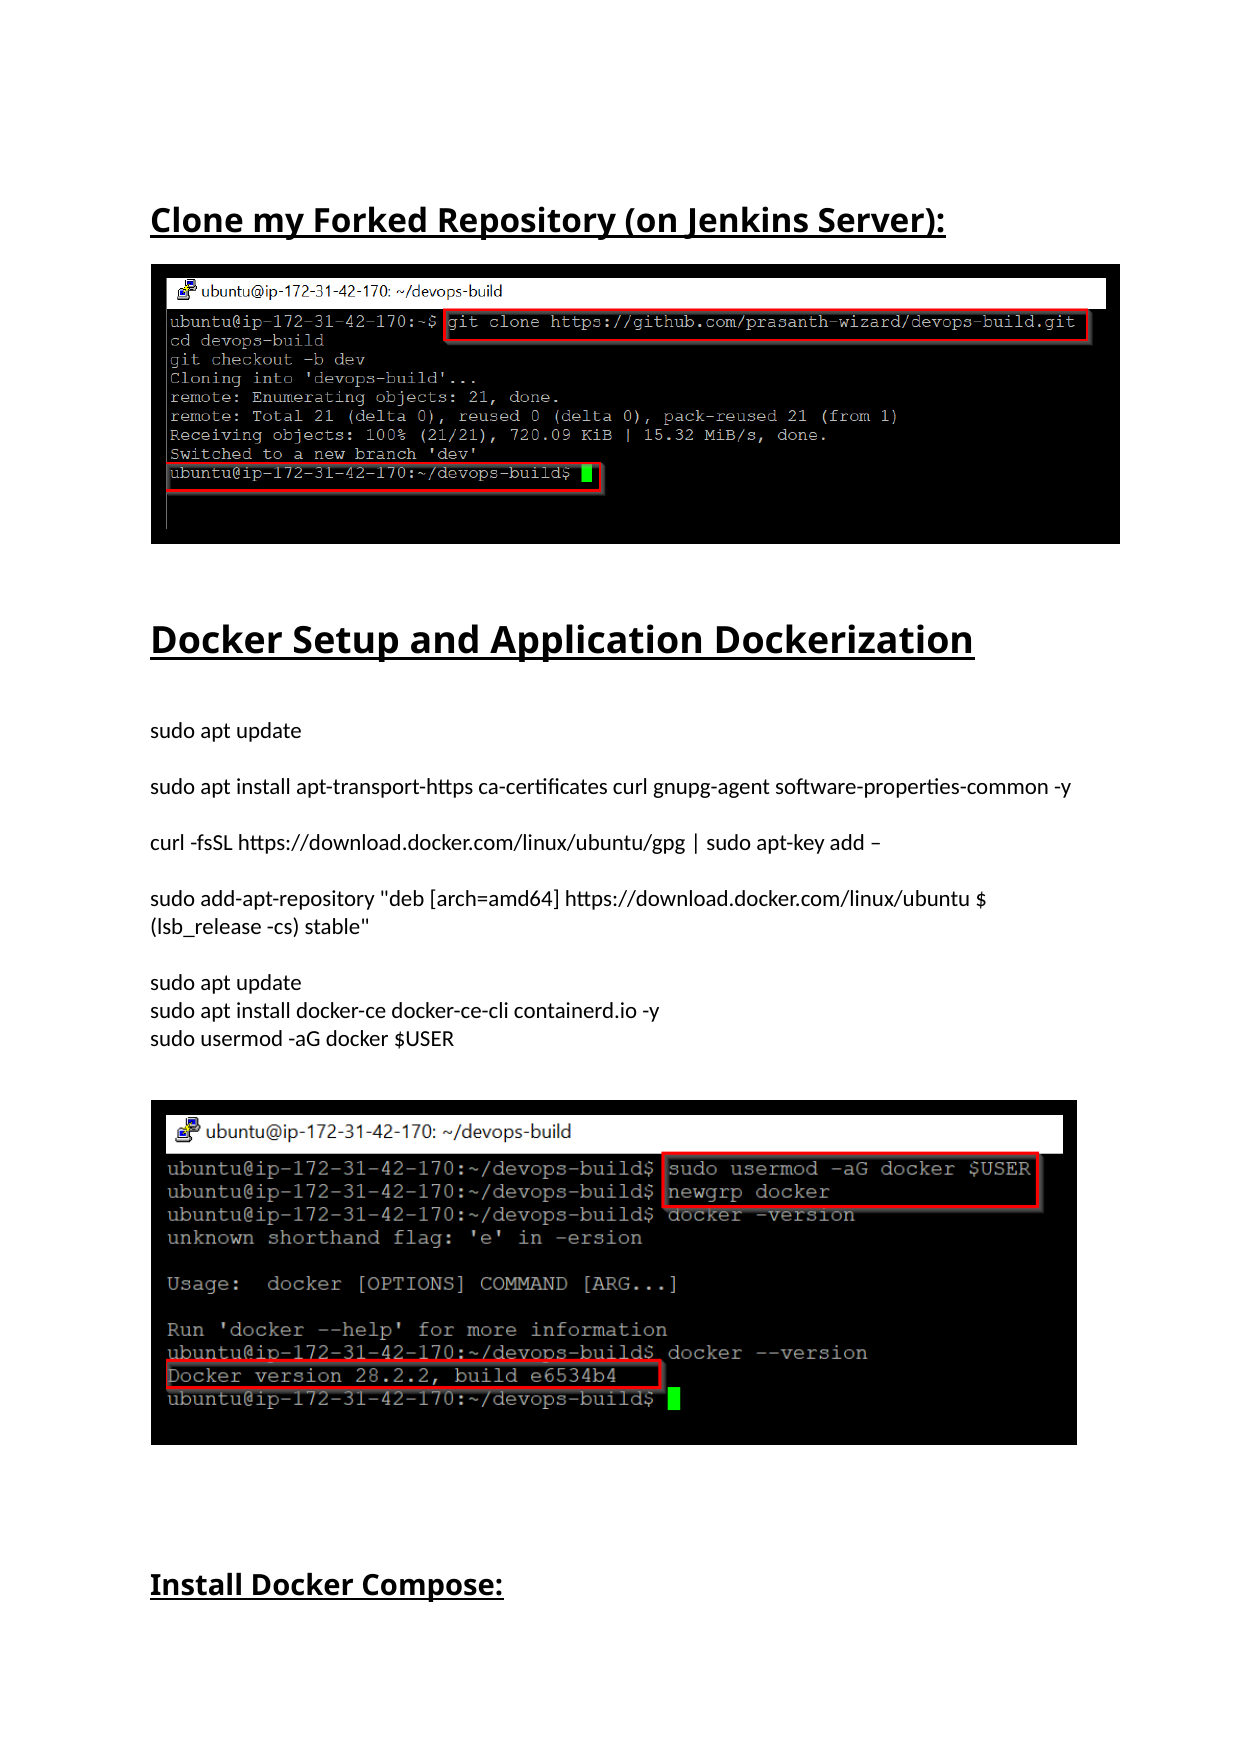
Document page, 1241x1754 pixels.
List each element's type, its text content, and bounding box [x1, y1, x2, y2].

picture [166, 278, 1106, 529]
text Docker Setup and Application Dockerization [150, 614, 1090, 665]
text curl -fsSL https://download.docker.com/linux/ubuntu/gpg | sudo apt-key add – [150, 828, 1090, 856]
text sudo apt update [150, 716, 1090, 744]
text sudo apt install docker-ce docker-ce-cli containerd.io -y [150, 996, 1090, 1024]
text sudo usermod -aG docker $USER [150, 1024, 1090, 1052]
text sudo apt update [150, 968, 1090, 996]
text Clone my Forked Repository (on Jenkins Server): [150, 197, 1090, 242]
text sudo add-apt-repository "deb [arch=amd64] https://download.docker.com/linux/ubuntu $(lsb_release -cs) stable" [150, 884, 1090, 940]
text sudo apt install apt-transport-https ca-certificates curl gnupg-agent software-properties-common -y [150, 772, 1090, 800]
text Install Docker Compose: [150, 1564, 1090, 1604]
picture [166, 1115, 1063, 1430]
